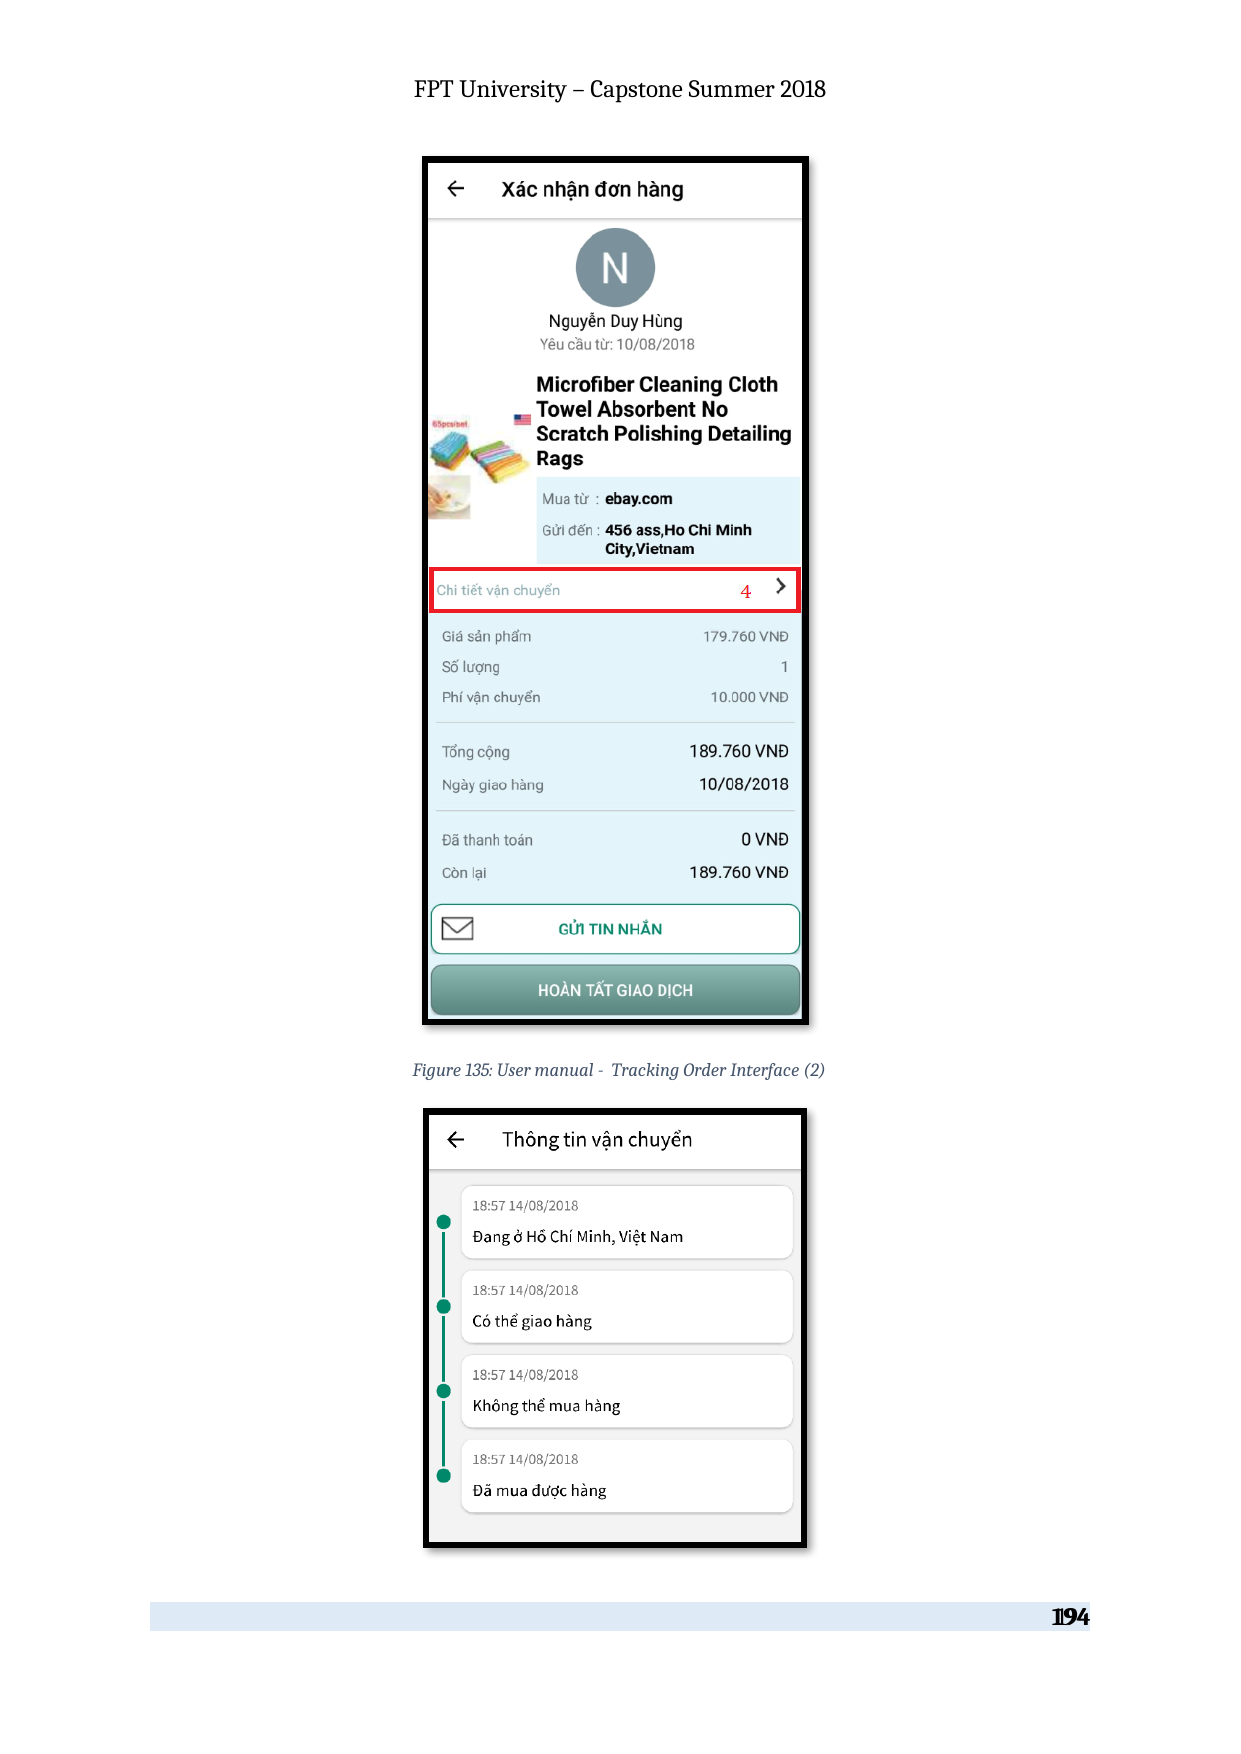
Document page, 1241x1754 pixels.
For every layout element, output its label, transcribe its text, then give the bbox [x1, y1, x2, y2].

picture [429, 1115, 801, 1542]
picture [428, 163, 802, 1019]
